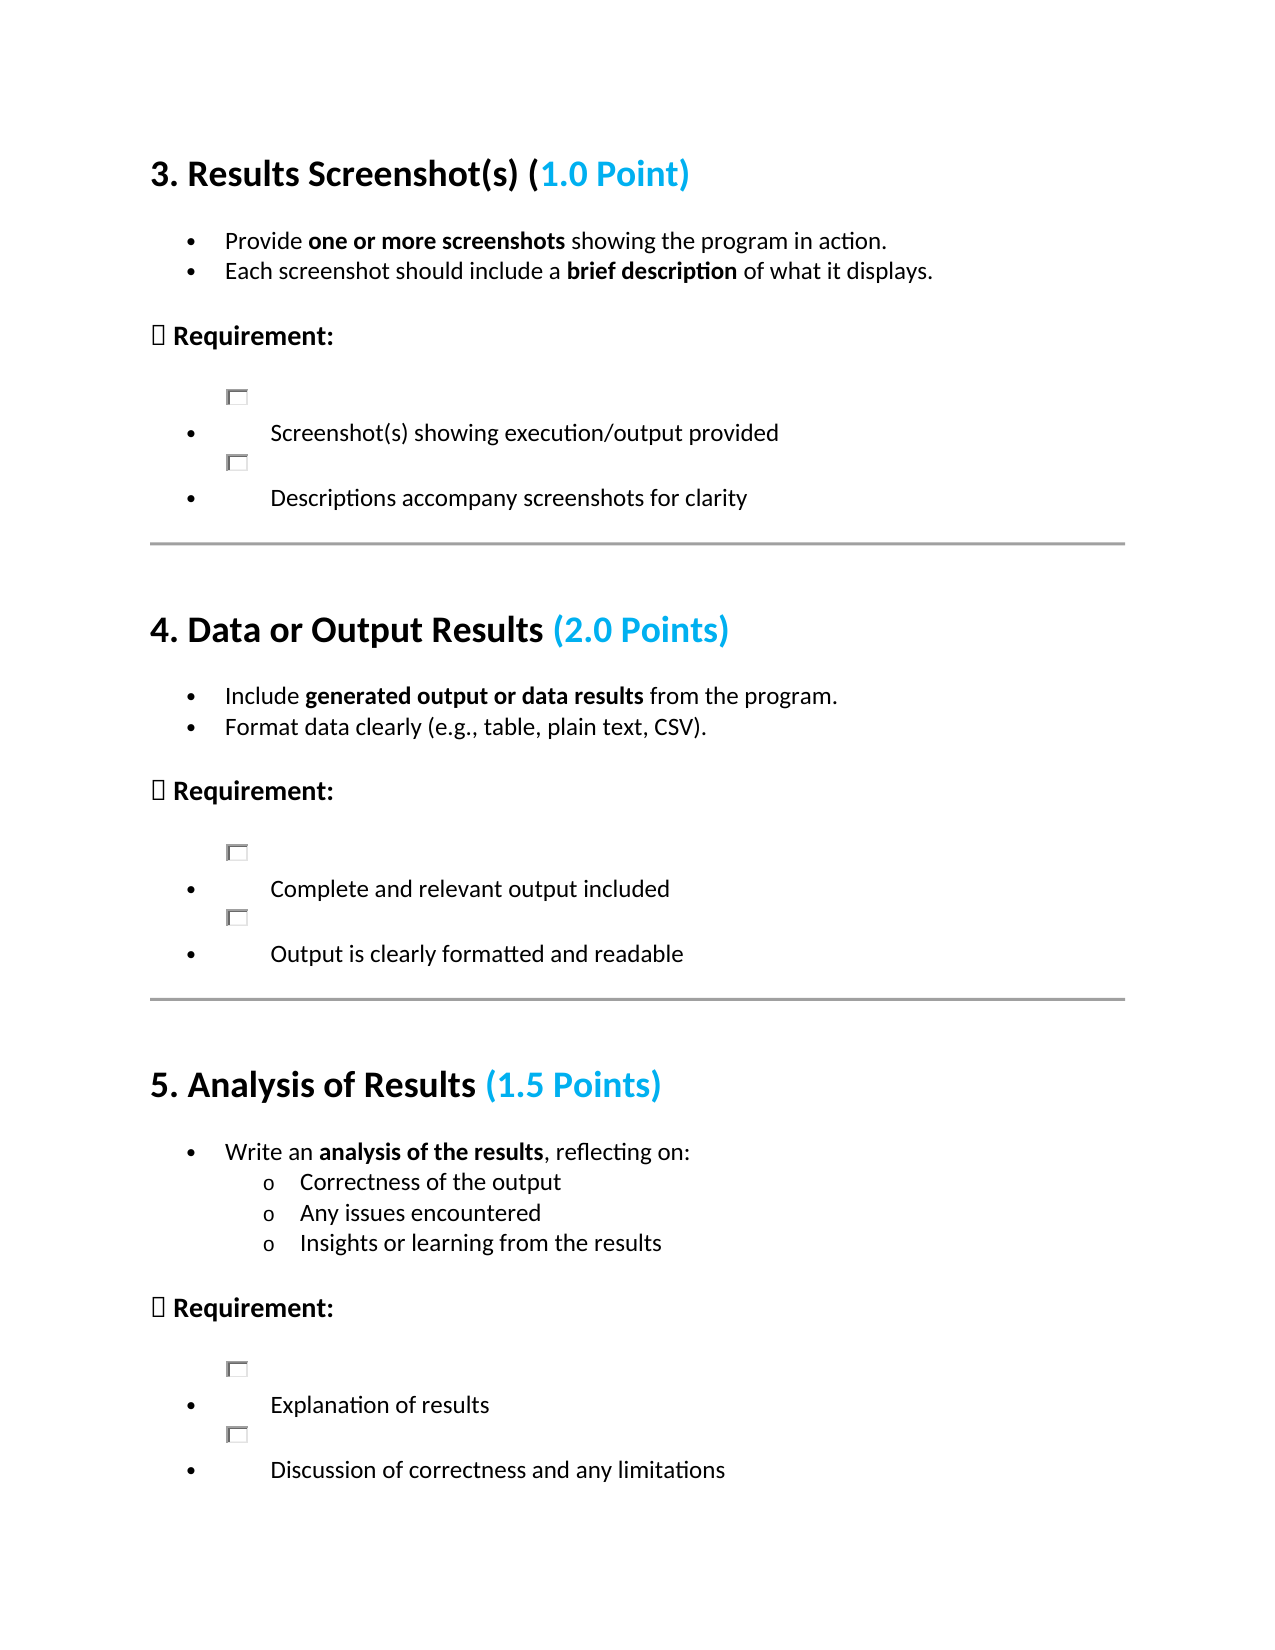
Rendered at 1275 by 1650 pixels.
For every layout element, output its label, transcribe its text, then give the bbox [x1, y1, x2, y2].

list Descriptions accompany screenshots for clarity [187, 448, 1125, 513]
list Include generated output or data results from the program. [187, 681, 1125, 711]
text 3. Results Screenshot(s) (1.0 Point) [150, 150, 1125, 196]
list Insights or learning from the results [262, 1228, 1125, 1258]
list Screenshot(s) showing execution/output provided [187, 383, 1125, 448]
text 5. Analysis of Results (1.5 Points) [150, 1061, 1125, 1107]
list Discussion of correctness and any limitations [187, 1420, 1125, 1485]
text 4. Data or Output Results (2.0 Points) [150, 606, 1125, 651]
list Explanation of results [187, 1355, 1125, 1420]
list Complete and relevant output included [187, 838, 1125, 903]
list Any issues encountered [262, 1197, 1125, 1228]
list Provide one or more screenshots showing the program in action. [187, 225, 1125, 256]
list Write an analysis of the results, reflecting on: [187, 1136, 1125, 1167]
list Correctness of the output [262, 1167, 1125, 1197]
text ✅ Requirement: [150, 1287, 1125, 1326]
text ✅ Requirement: [150, 771, 1125, 809]
list Output is clearly formatted and readable [187, 903, 1125, 969]
list Format data clearly (e.g., table, plain text, CSV). [187, 711, 1125, 742]
list Each screenshot should include a brief description of what it displays. [187, 256, 1125, 286]
text ✅ Requirement: [150, 315, 1125, 353]
